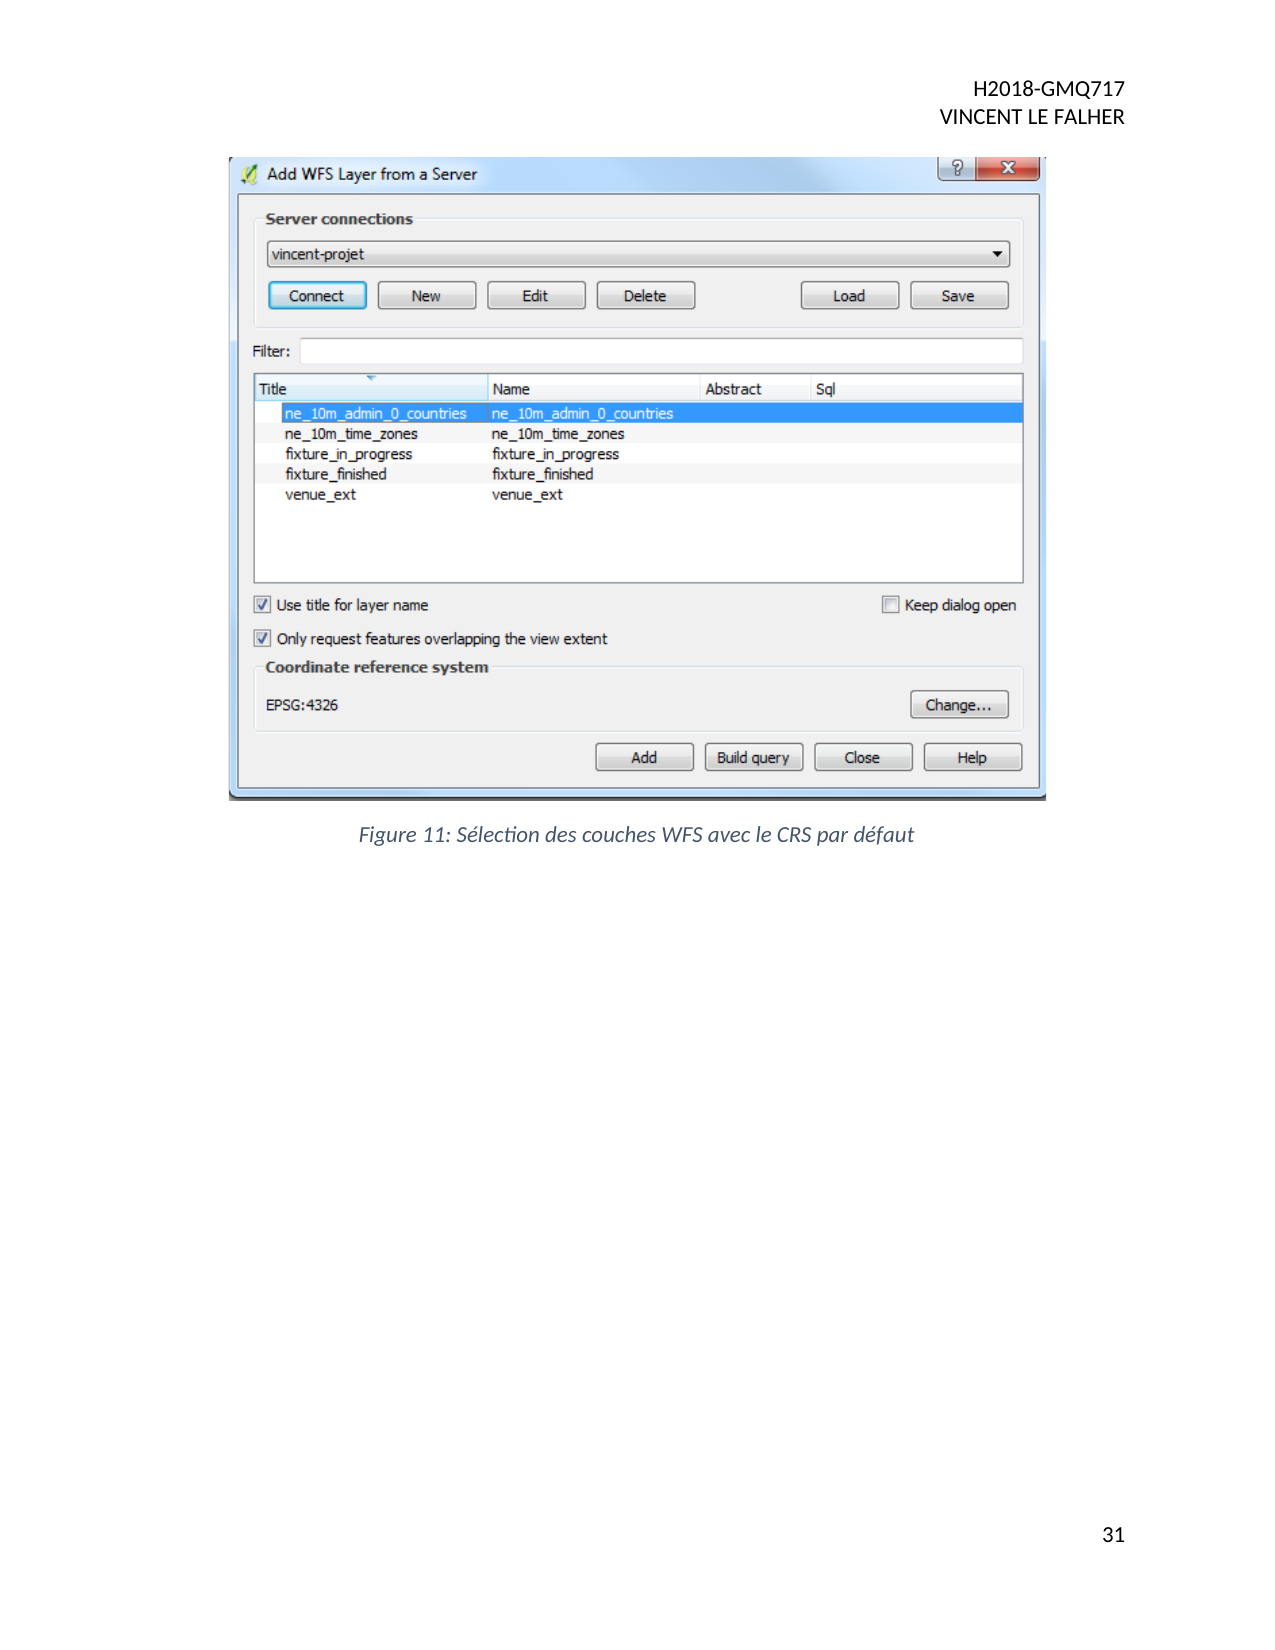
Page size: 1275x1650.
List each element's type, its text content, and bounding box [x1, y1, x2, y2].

picture [228, 157, 1047, 801]
text Figure 11: Sélection des couches WFS avec le CRS par défaut [150, 820, 1125, 848]
